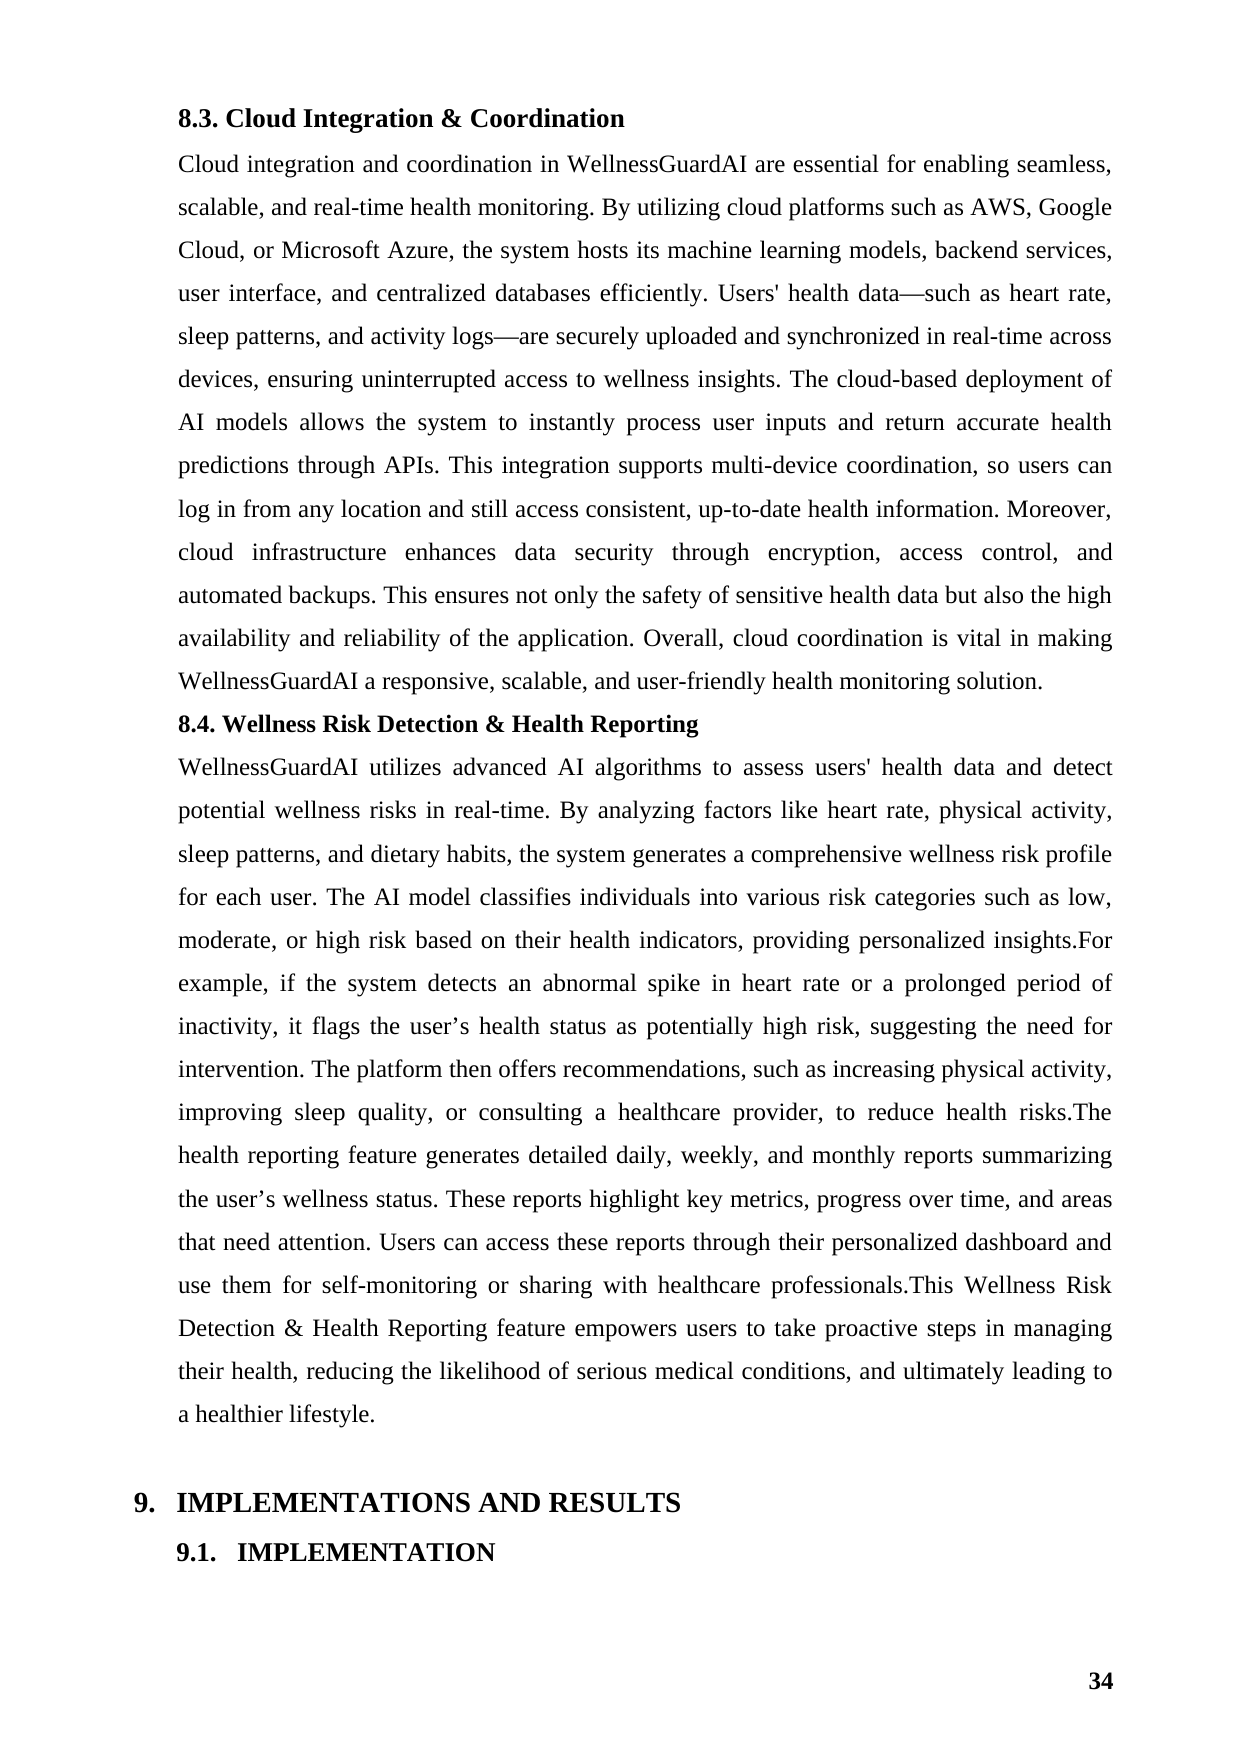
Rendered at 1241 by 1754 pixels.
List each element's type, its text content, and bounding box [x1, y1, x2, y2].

text WellnessGuardAI utilizes advanced AI algorithms to assess users' health data and detect potential wellness risks in real-time. By analyzing factors like heart rate, physical activity, sleep patterns, and dietary habits, the system generates a comprehensive wellness risk profile for each user. The AI model classifies individuals into various risk categories such as low, moderate, or high risk based on their health indicators, providing personalized insights.For example, if the system detects an abnormal spike in heart rate or a prolonged period of inactivity, it flags the user’s health status as potentially high risk, suggesting the need for intervention. The platform then offers recommendations, such as increasing physical activity, improving sleep quality, or consulting a healthcare provider, to reduce health risks.The health reporting feature generates detailed daily, weekly, and monthly reports summarizing the user’s wellness status. These reports highlight key metrics, progress over time, and areas that need attention. Users can access these reports through their personalized dashboard and use them for self-monitoring or sharing with healthcare professionals.This Wellness Risk Detection & Health Reporting feature empowers users to take proactive steps in managing their health, reducing the likelihood of serious medical conditions, and ultimately leading to a healthier lifestyle. [178, 752, 1113, 1428]
text Cloud integration and coordination in WellnessGuardAI are essential for enabling seamless, scalable, and real-time health monitoring. By utilizing cloud platforms such as AWS, Google Cloud, or Microsoft Azure, the system hosts its machine learning models, backend services, user interface, and centralized databases efficiently. Users' health data—such as heart rate, sleep patterns, and activity logs—are securely uploaded and synchronized in real-time across devices, ensuring uninterrupted access to wellness insights. The cloud-based deployment of AI models allows the system to instantly process user inputs and return accurate health predictions through APIs. This integration supports multi-device coordination, so users can log in from any location and still access consistent, up-to-date health information. Moreover, cloud infrastructure enhances data security through encryption, access control, and automated backups. This ensures not only the safety of sensitive health data but also the high availability and reliability of the application. Overall, cloud coordination is vital in making WellnessGuardAI a responsive, scalable, and user-friendly health monitoring solution. [178, 149, 1113, 695]
list 9.1. IMPLEMENTATION [176, 1536, 1113, 1567]
text 8.4. Wellness Risk Detection & Health Reporting [178, 709, 1113, 738]
list IMPLEMENTATIONS AND RESULTS [133, 1486, 1113, 1519]
text 8.3. Cloud Integration & Coordination [178, 102, 1113, 133]
